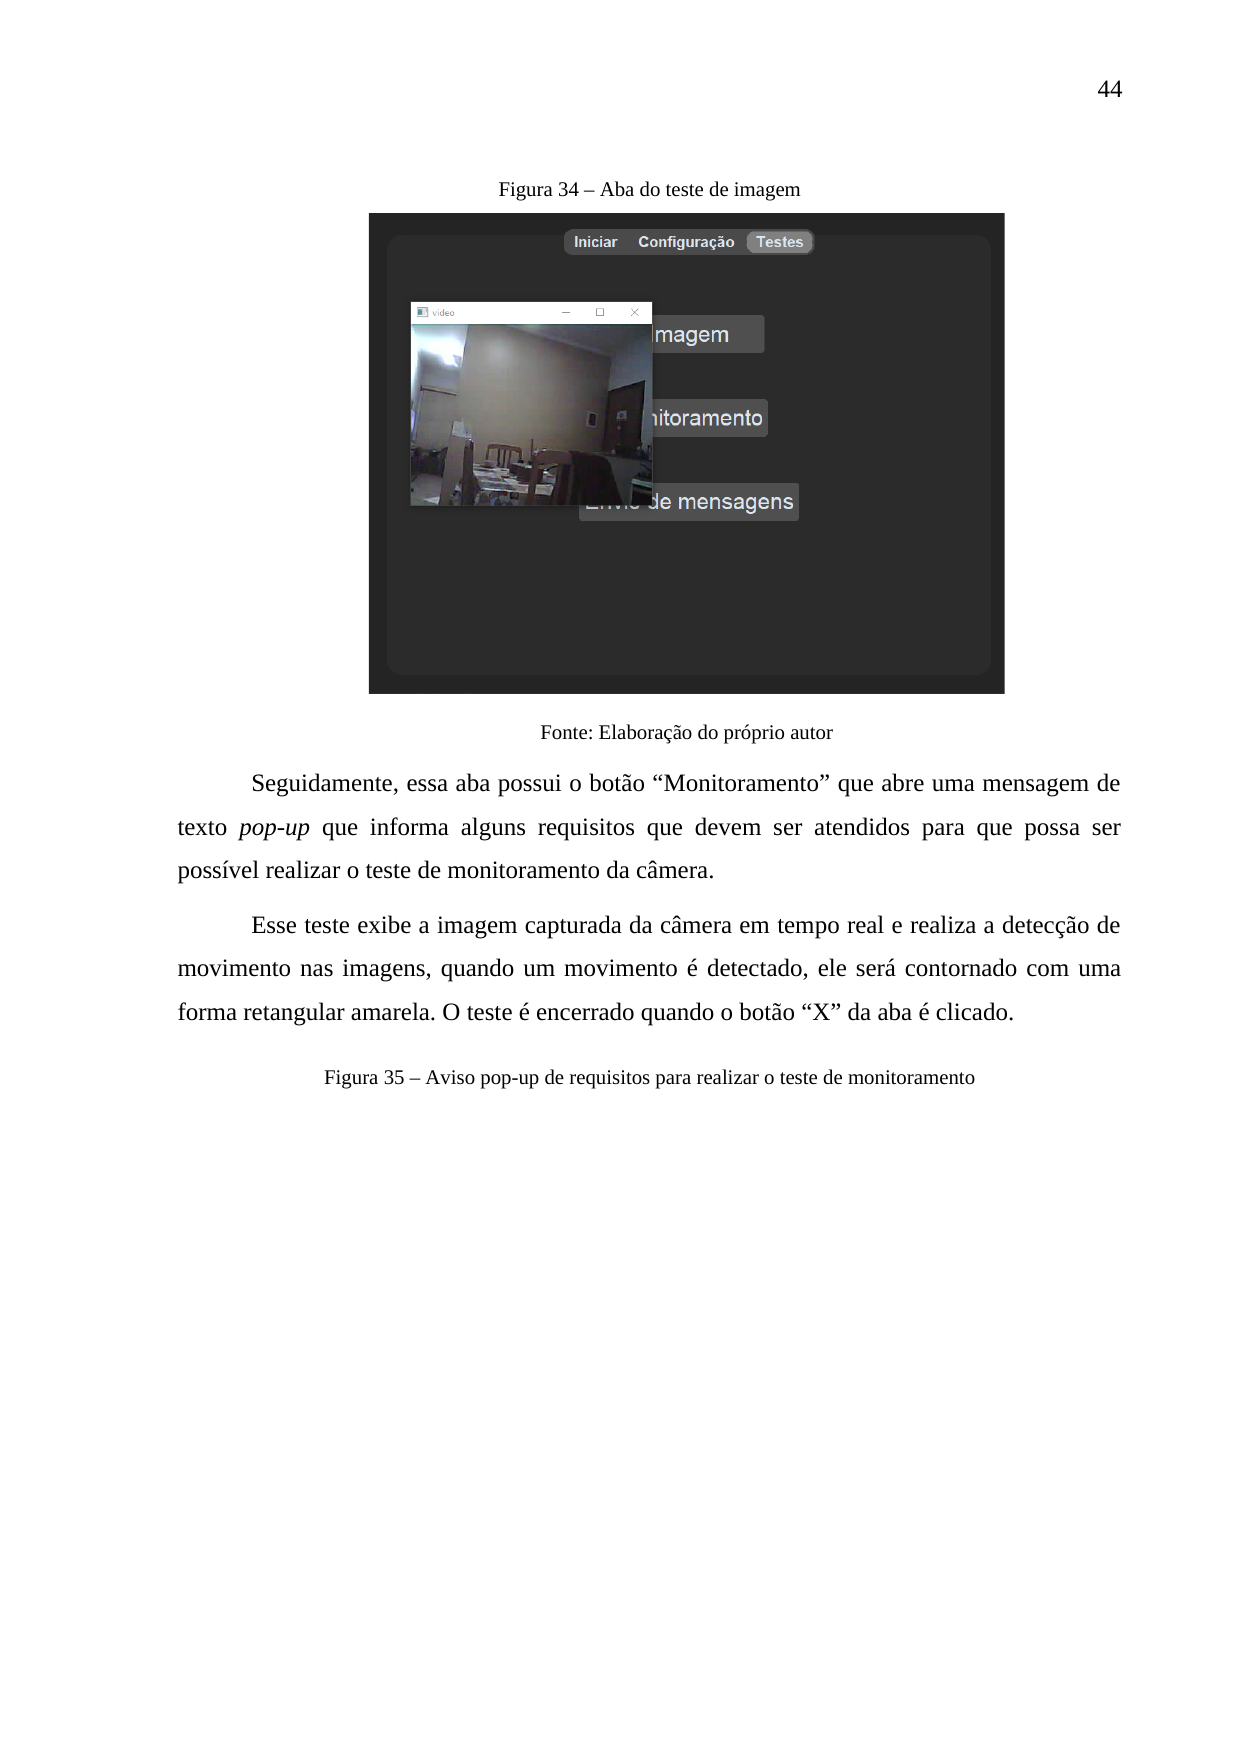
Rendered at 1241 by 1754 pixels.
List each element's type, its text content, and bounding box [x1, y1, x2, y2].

picture [368, 213, 1005, 694]
text Figura 34 – Aba do teste de imagem [177, 177, 1122, 201]
text Esse teste exibe a imagem capturada da câmera em tempo real e realiza a detecção de movimento nas imagens, quando um movimento é detectado, ele será contornado com uma forma retangular amarela. O teste é encerrado quando o botão “X” da aba é clicado. [177, 910, 1122, 1025]
text Seguidamente, essa aba possui o botão “Monitoramento” que abre uma mensagem de texto pop-up que informa alguns requisitos que devem ser atendidos para que possa ser possível realizar o teste de monitoramento da câmera. [177, 768, 1122, 883]
text Fonte: Elaboração do próprio autor [177, 720, 1122, 744]
text Figura 35 – Aviso pop-up de requisitos para realizar o teste de monitoramento [177, 1065, 1122, 1089]
